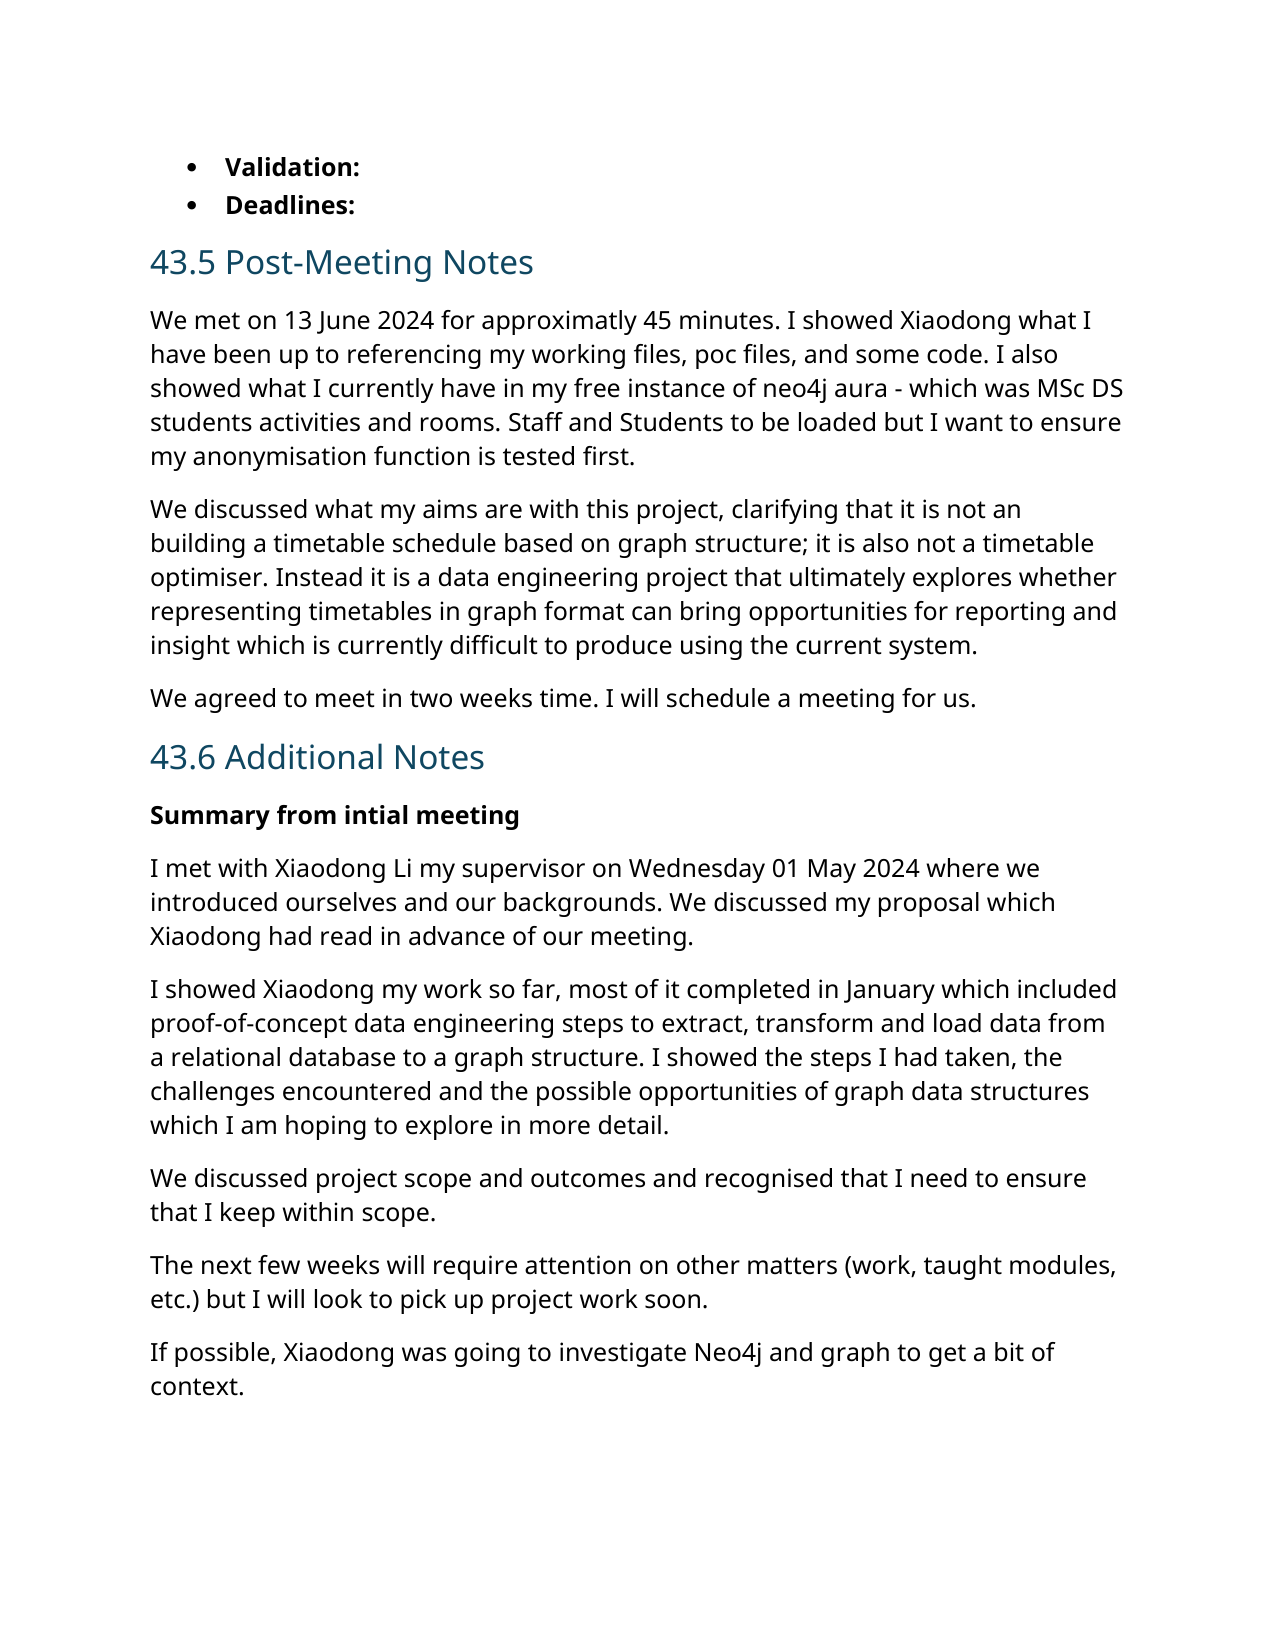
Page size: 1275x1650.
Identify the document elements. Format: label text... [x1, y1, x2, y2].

text We agreed to meet in two weeks time. I will schedule a meeting for us. [150, 681, 1125, 715]
text I met with Xiaodong Li my supervisor on Wednesday 01 May 2024 where we introduced ourselves and our backgrounds. We discussed my proposal which Xiaodong had read in advance of our meeting. [150, 851, 1125, 953]
text We discussed project scope and outcomes and recognised that I need to ensure that I keep within scope. [150, 1161, 1125, 1229]
list Validation: [187, 150, 1125, 184]
subtitle 43.5 Post-Meeting Notes [150, 238, 1125, 284]
text The next few weeks will require attention on other matters (work, taught modules, etc.) but I will look to pick up project work soon. [150, 1247, 1125, 1316]
list Deadlines: [187, 188, 1125, 222]
text I showed Xiaodong my work so far, most of it completed in January which included proof-of-concept data engineering steps to extract, transform and load data from a relational database to a graph structure. I showed the steps I had taken, the challenges encountered and the possible opportunities of graph data structures which I am hoping to explore in more detail. [150, 972, 1125, 1142]
text Summary from intial meeting [150, 798, 1125, 832]
text We discussed what my aims are with this project, clarifying that it is not an building a timetable schedule based on graph structure; it is also not a timetable optimiser. Instead it is a data engineering project that ultimately explores whether representing timetables in graph format can bring opportunities for reporting and insight which is currently difficult to produce using the current system. [150, 492, 1125, 662]
text We met on 13 June 2024 for approximatly 45 minutes. I showed Xiaodong what I have been up to referencing my working files, poc files, and some code. I also showed what I currently have in my free instance of neo4j aura - which was MSc DS students activities and rooms. Staff and Students to be loaded but I want to ensure my anonymisation function is tested first. [150, 303, 1125, 473]
subtitle 43.6 Additional Notes [150, 734, 1125, 779]
text If possible, Xiaodong was going to investigate Neo4j and graph to get a bit of context. [150, 1334, 1125, 1402]
